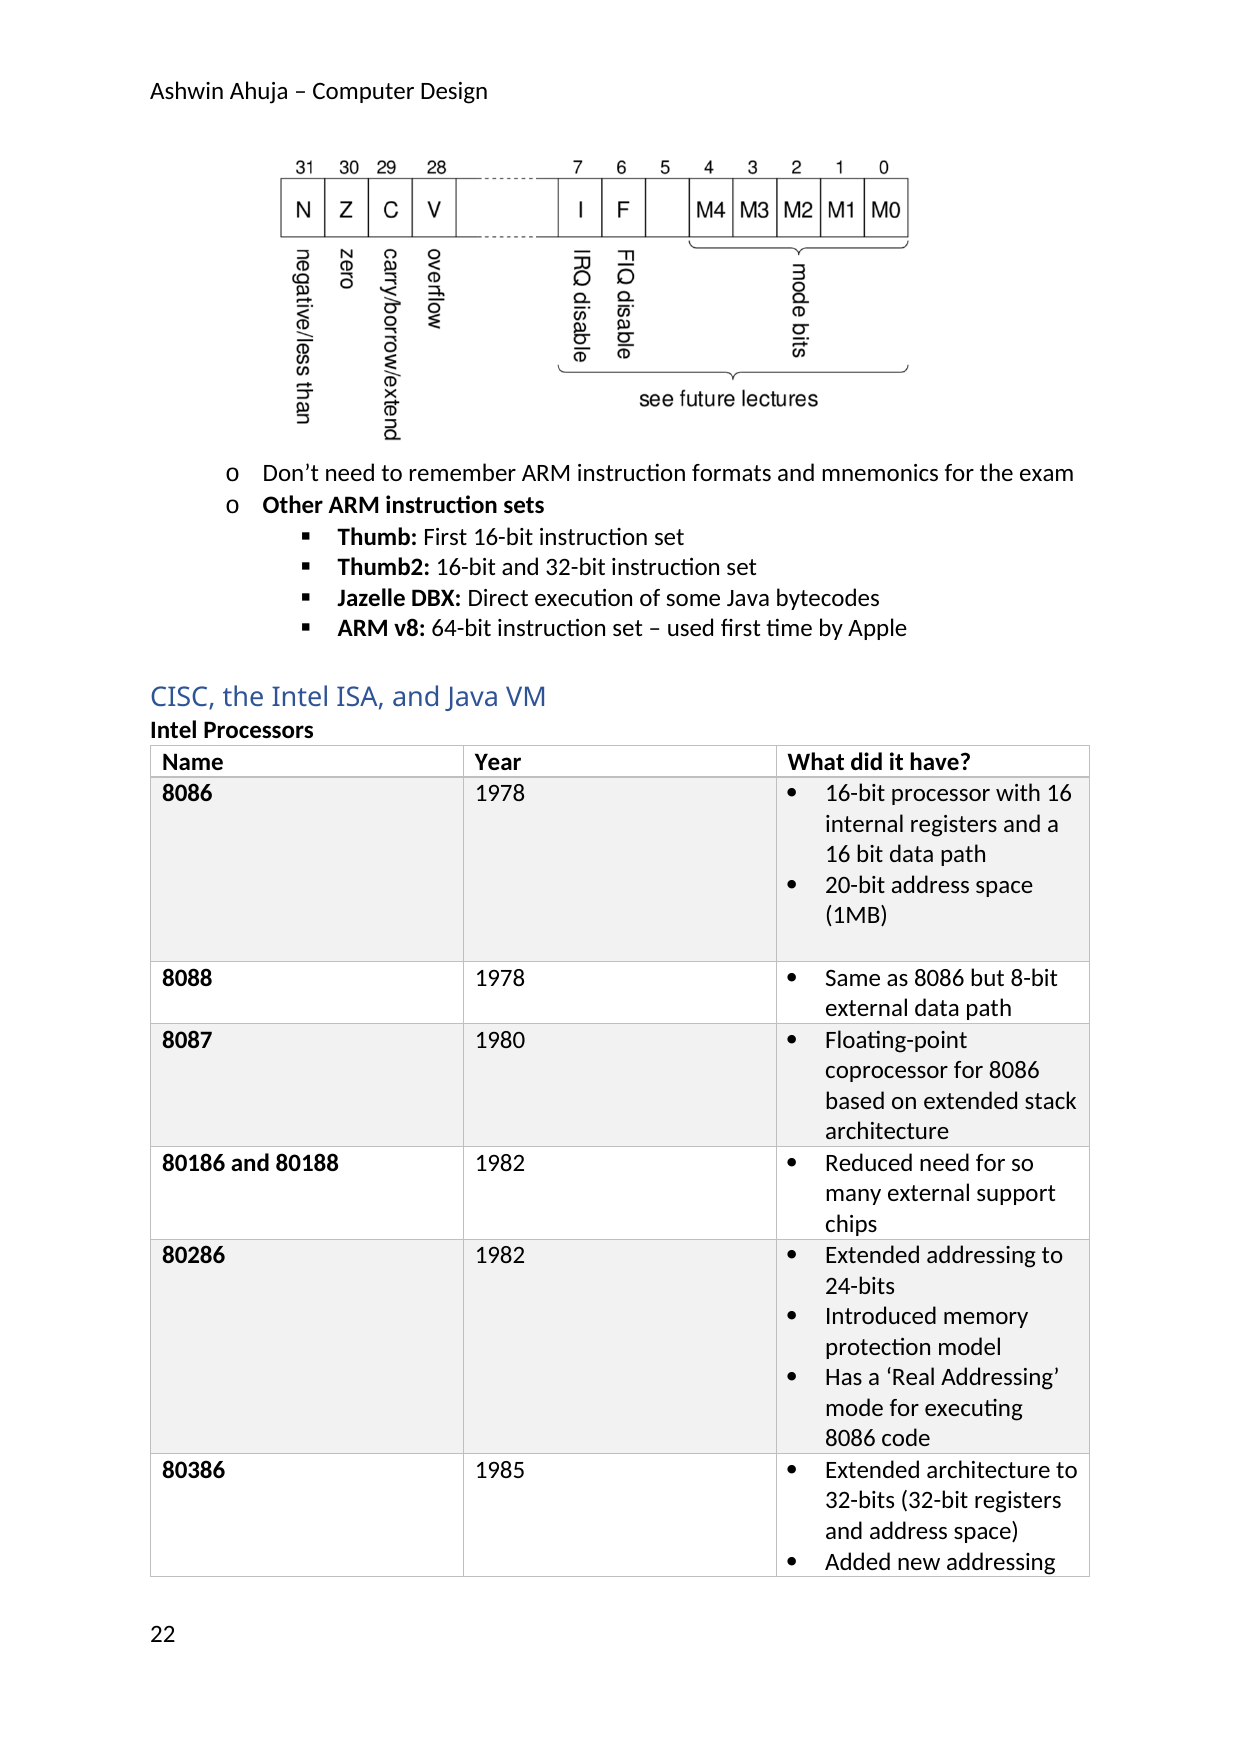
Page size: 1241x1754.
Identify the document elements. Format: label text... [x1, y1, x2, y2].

list Other ARM instruction sets [225, 489, 1090, 521]
table_header What did it have? [777, 746, 1089, 776]
table_cell 1978 [464, 778, 776, 961]
table_cell Reduced need for so many external support chips [777, 1147, 1089, 1238]
table_header Name [151, 746, 463, 776]
table_cell 80186 and 80188 [151, 1147, 463, 1238]
text Intel Processors [150, 714, 1090, 745]
table_cell 80286 [151, 1240, 463, 1453]
table_cell 8086 [151, 778, 463, 961]
table_cell Extended addressing to 24-bits Introduced memory protection model Has a ‘Real Addressing’ mode for executing 8086 code [777, 1240, 1089, 1453]
list ARM v8: 64-bit instruction set – used first time by Apple [300, 612, 1090, 643]
subtitle CISC, the Intel ISA, and Java VM [150, 677, 1090, 714]
picture [262, 150, 928, 458]
table_cell 1982 [464, 1240, 776, 1453]
table_cell 8088 [151, 962, 463, 1023]
list Don’t need to remember ARM instruction formats and mnemonics for the exam [225, 457, 1090, 489]
table_cell 80386 [151, 1454, 463, 1576]
table_cell 1982 [464, 1147, 776, 1238]
table_cell 1985 [464, 1454, 776, 1576]
table_cell Floating-point coprocessor for 8086 based on extended stack architecture [777, 1024, 1089, 1146]
list Thumb: First 16-bit instruction set [300, 521, 1090, 551]
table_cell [777, 1454, 1089, 1576]
table_cell 1980 [464, 1024, 776, 1146]
table_cell Same as 8086 but 8-bit external data path [777, 962, 1089, 1023]
list Thumb2: 16-bit and 32-bit instruction set [300, 551, 1090, 582]
table_cell 8087 [151, 1024, 463, 1146]
table_header Year [464, 746, 776, 776]
list Jazelle DBX: Direct execution of some Java bytecodes [300, 582, 1090, 612]
table_cell 16-bit processor with 16 internal registers and a 16 bit data path 20-bit address space (1MB) [777, 778, 1089, 961]
table_cell 1978 [464, 962, 776, 1023]
